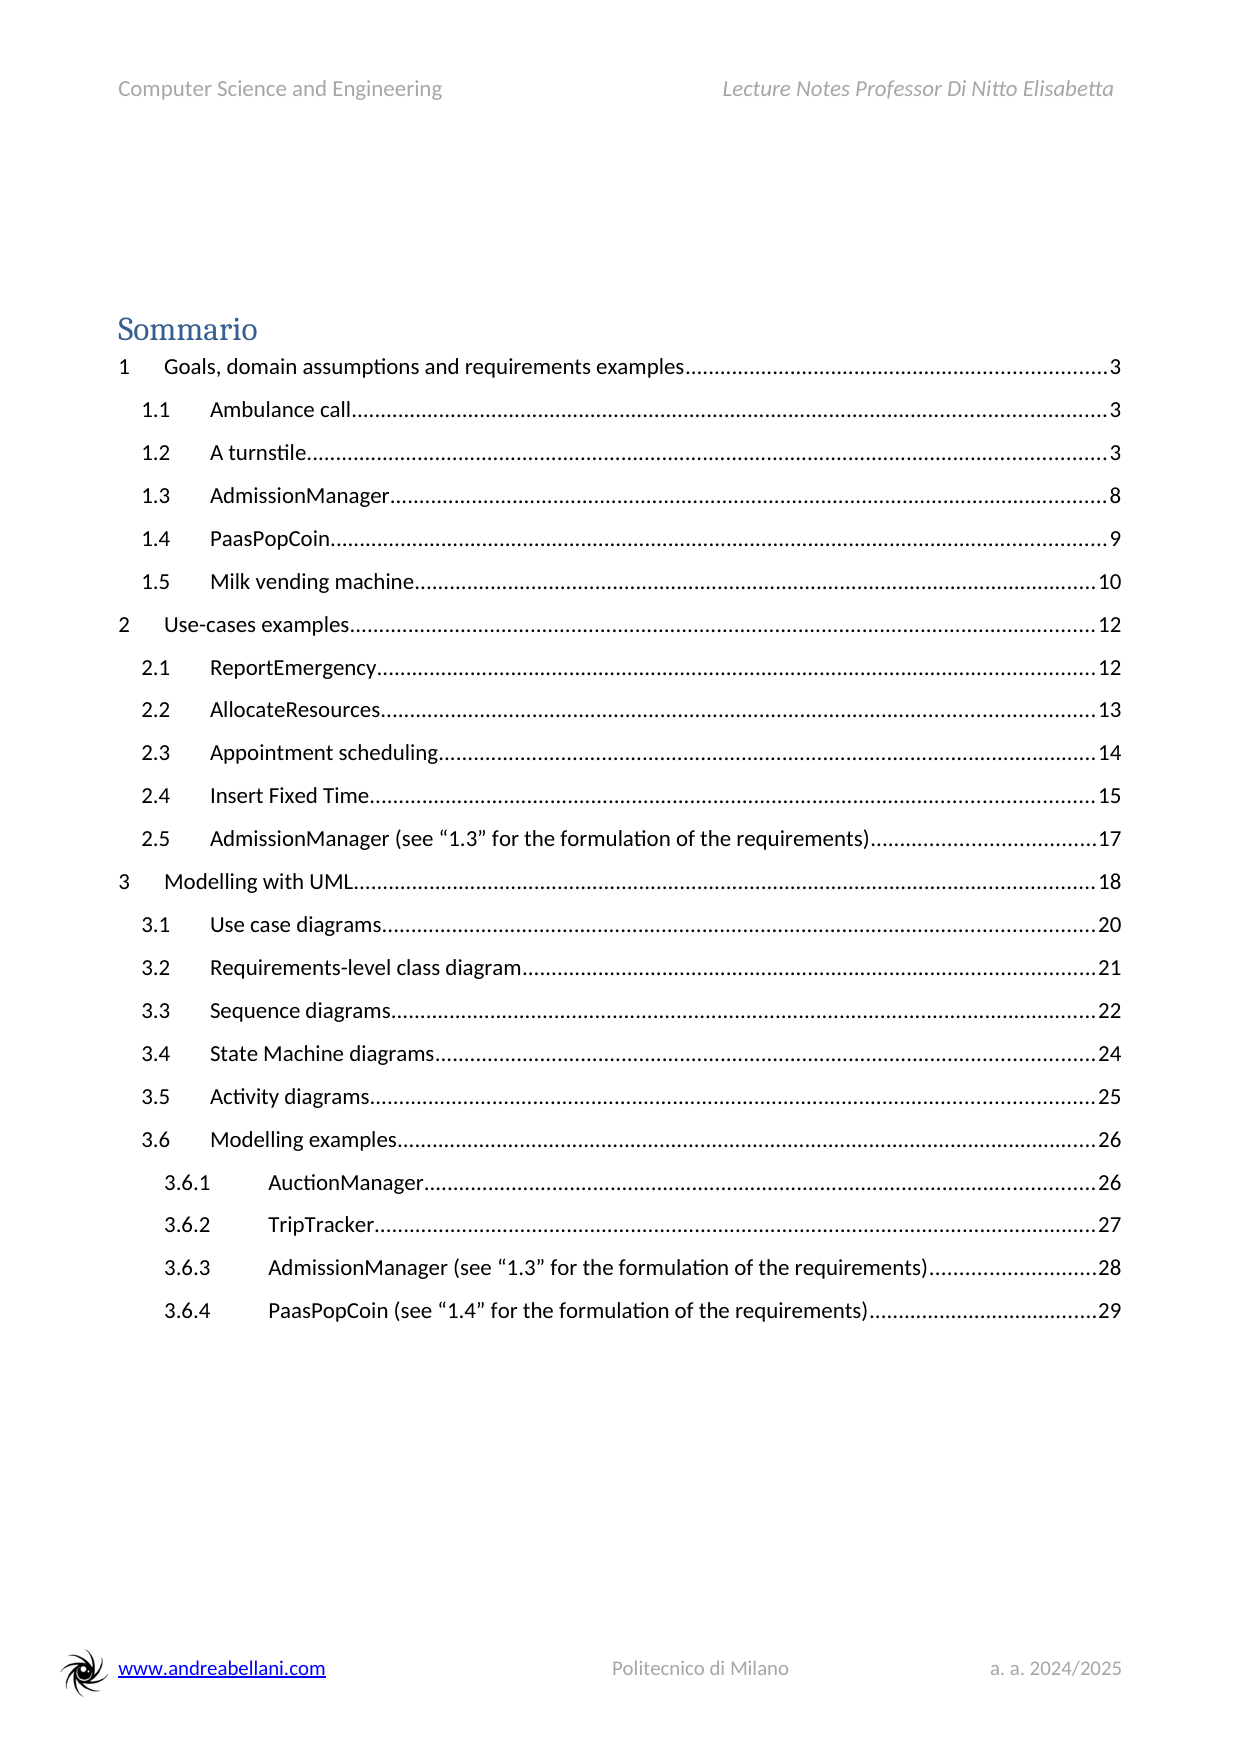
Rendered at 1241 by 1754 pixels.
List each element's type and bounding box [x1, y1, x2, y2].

picture [58, 1649, 110, 1699]
